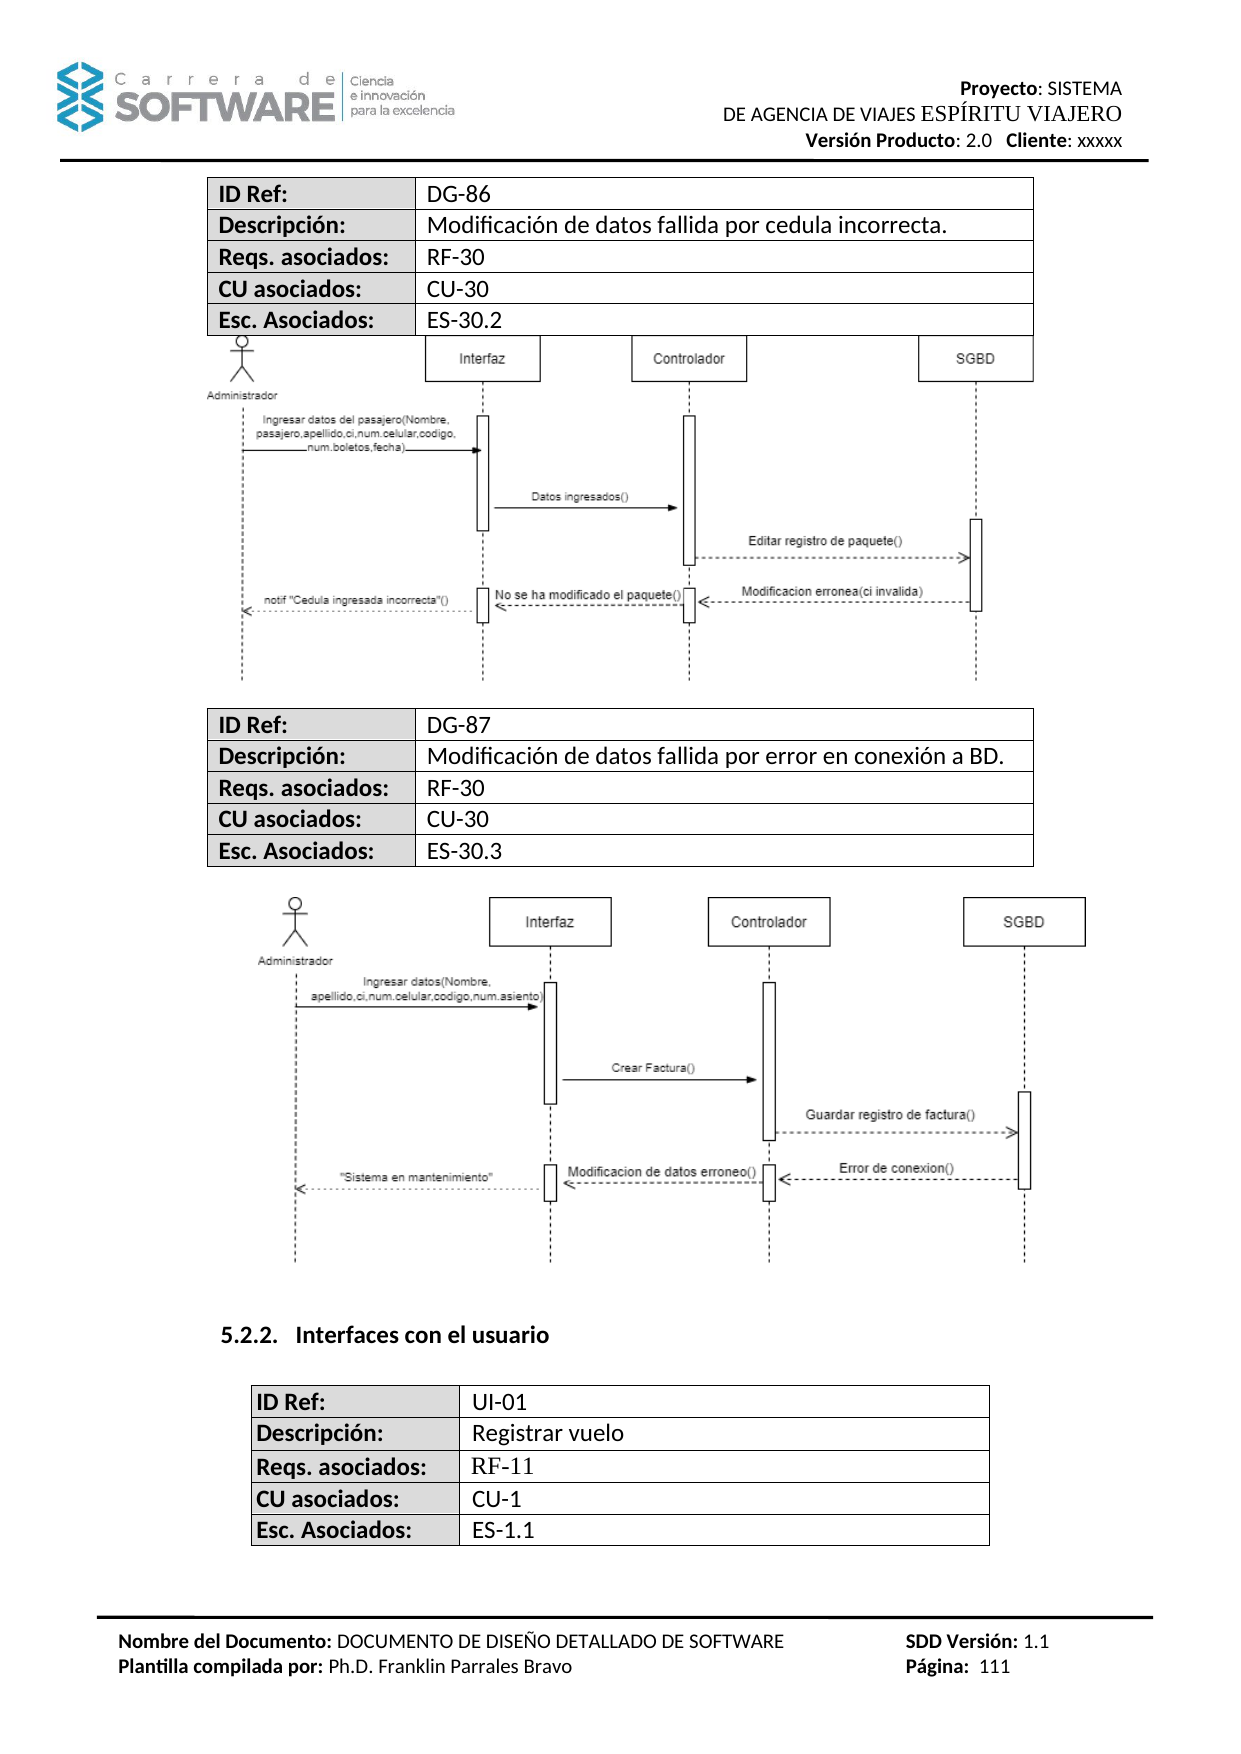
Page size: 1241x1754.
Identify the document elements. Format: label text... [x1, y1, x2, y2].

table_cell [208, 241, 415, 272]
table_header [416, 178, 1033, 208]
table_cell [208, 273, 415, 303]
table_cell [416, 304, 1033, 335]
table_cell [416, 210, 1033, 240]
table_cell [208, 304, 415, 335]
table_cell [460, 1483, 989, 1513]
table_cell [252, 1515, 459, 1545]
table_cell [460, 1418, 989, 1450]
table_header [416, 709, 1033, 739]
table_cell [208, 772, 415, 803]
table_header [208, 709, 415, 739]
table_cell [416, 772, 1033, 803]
picture [46, 46, 461, 154]
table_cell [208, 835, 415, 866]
picture [206, 336, 1034, 682]
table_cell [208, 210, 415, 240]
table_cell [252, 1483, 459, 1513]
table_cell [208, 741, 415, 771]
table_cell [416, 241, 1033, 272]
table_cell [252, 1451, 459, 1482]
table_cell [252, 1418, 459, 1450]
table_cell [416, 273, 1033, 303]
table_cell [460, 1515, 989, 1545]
picture [257, 897, 1086, 1264]
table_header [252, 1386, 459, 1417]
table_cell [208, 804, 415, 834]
subtitle Interfaces con el usuario [220, 1319, 1122, 1350]
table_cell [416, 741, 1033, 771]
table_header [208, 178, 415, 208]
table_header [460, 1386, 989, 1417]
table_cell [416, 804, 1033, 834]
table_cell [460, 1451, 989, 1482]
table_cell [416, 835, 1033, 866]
